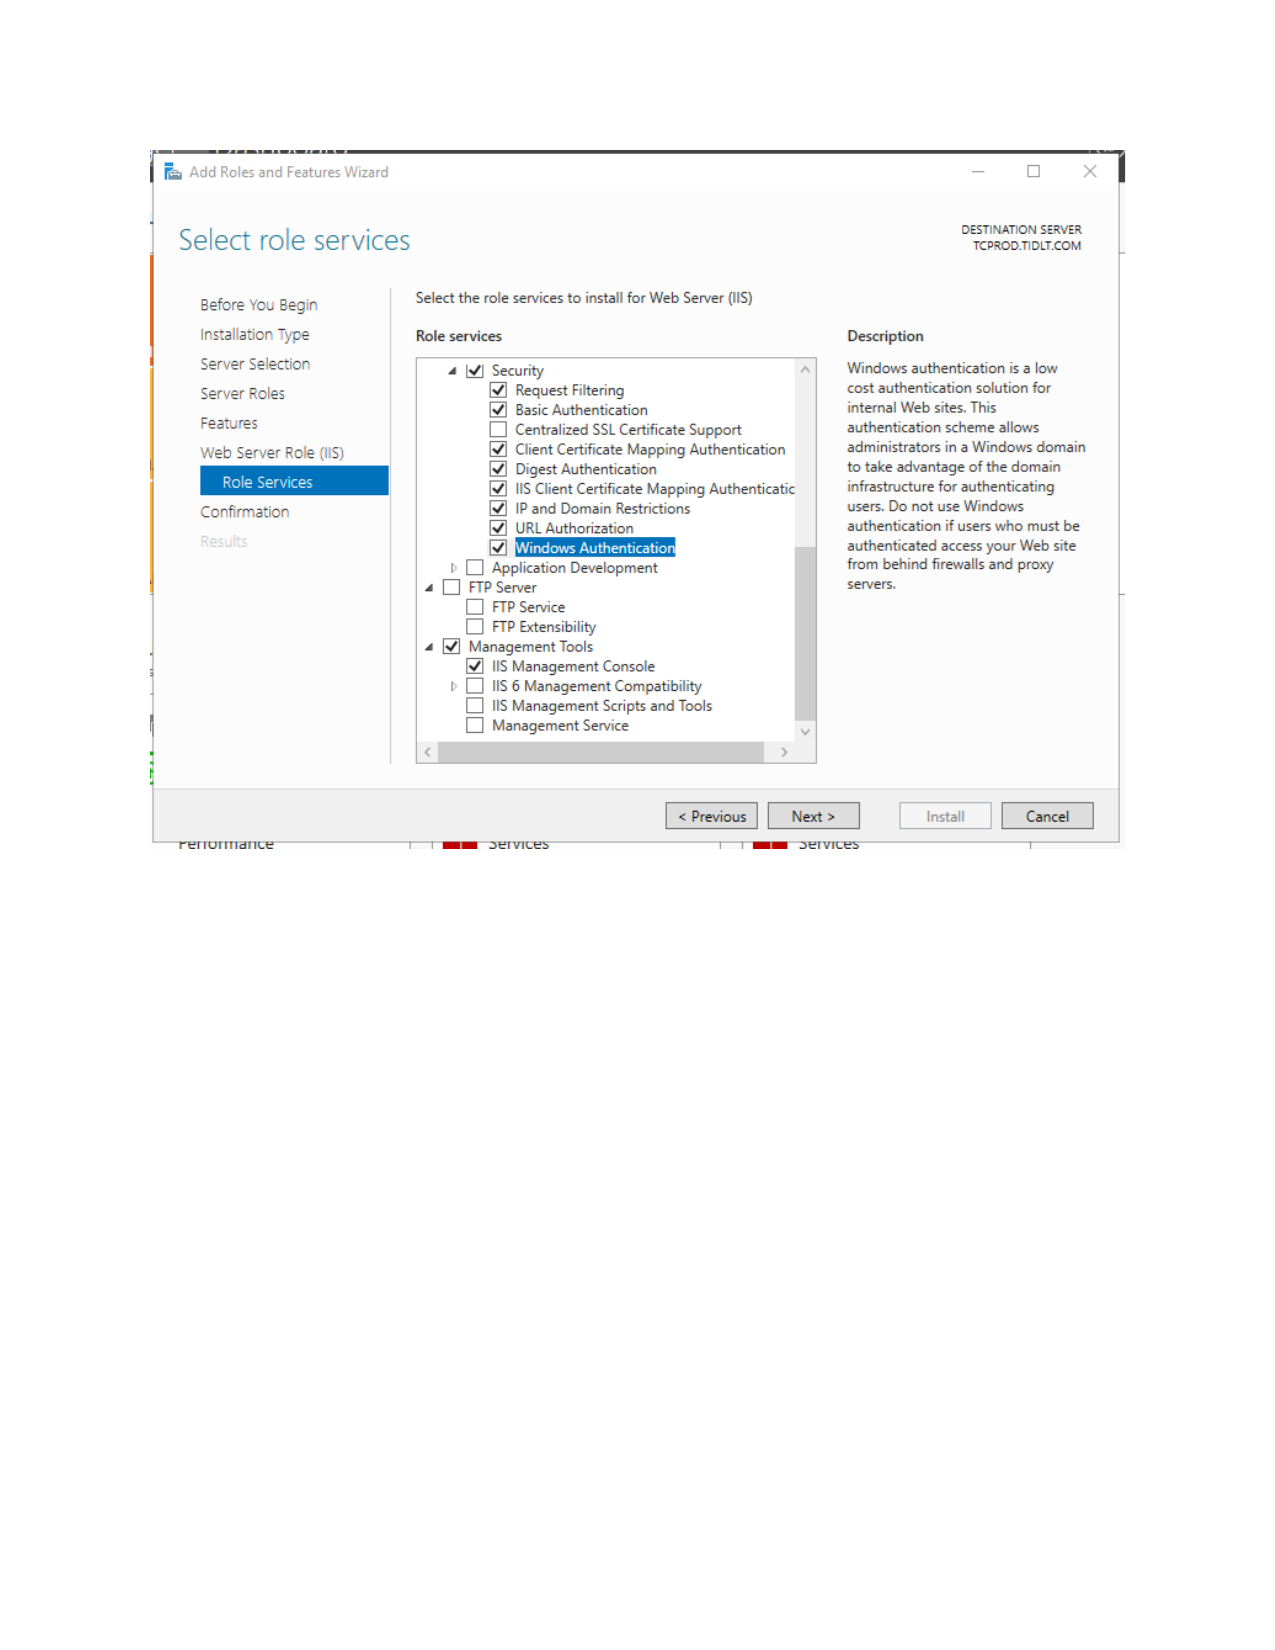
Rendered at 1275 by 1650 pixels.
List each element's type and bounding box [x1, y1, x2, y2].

picture [150, 150, 1125, 849]
